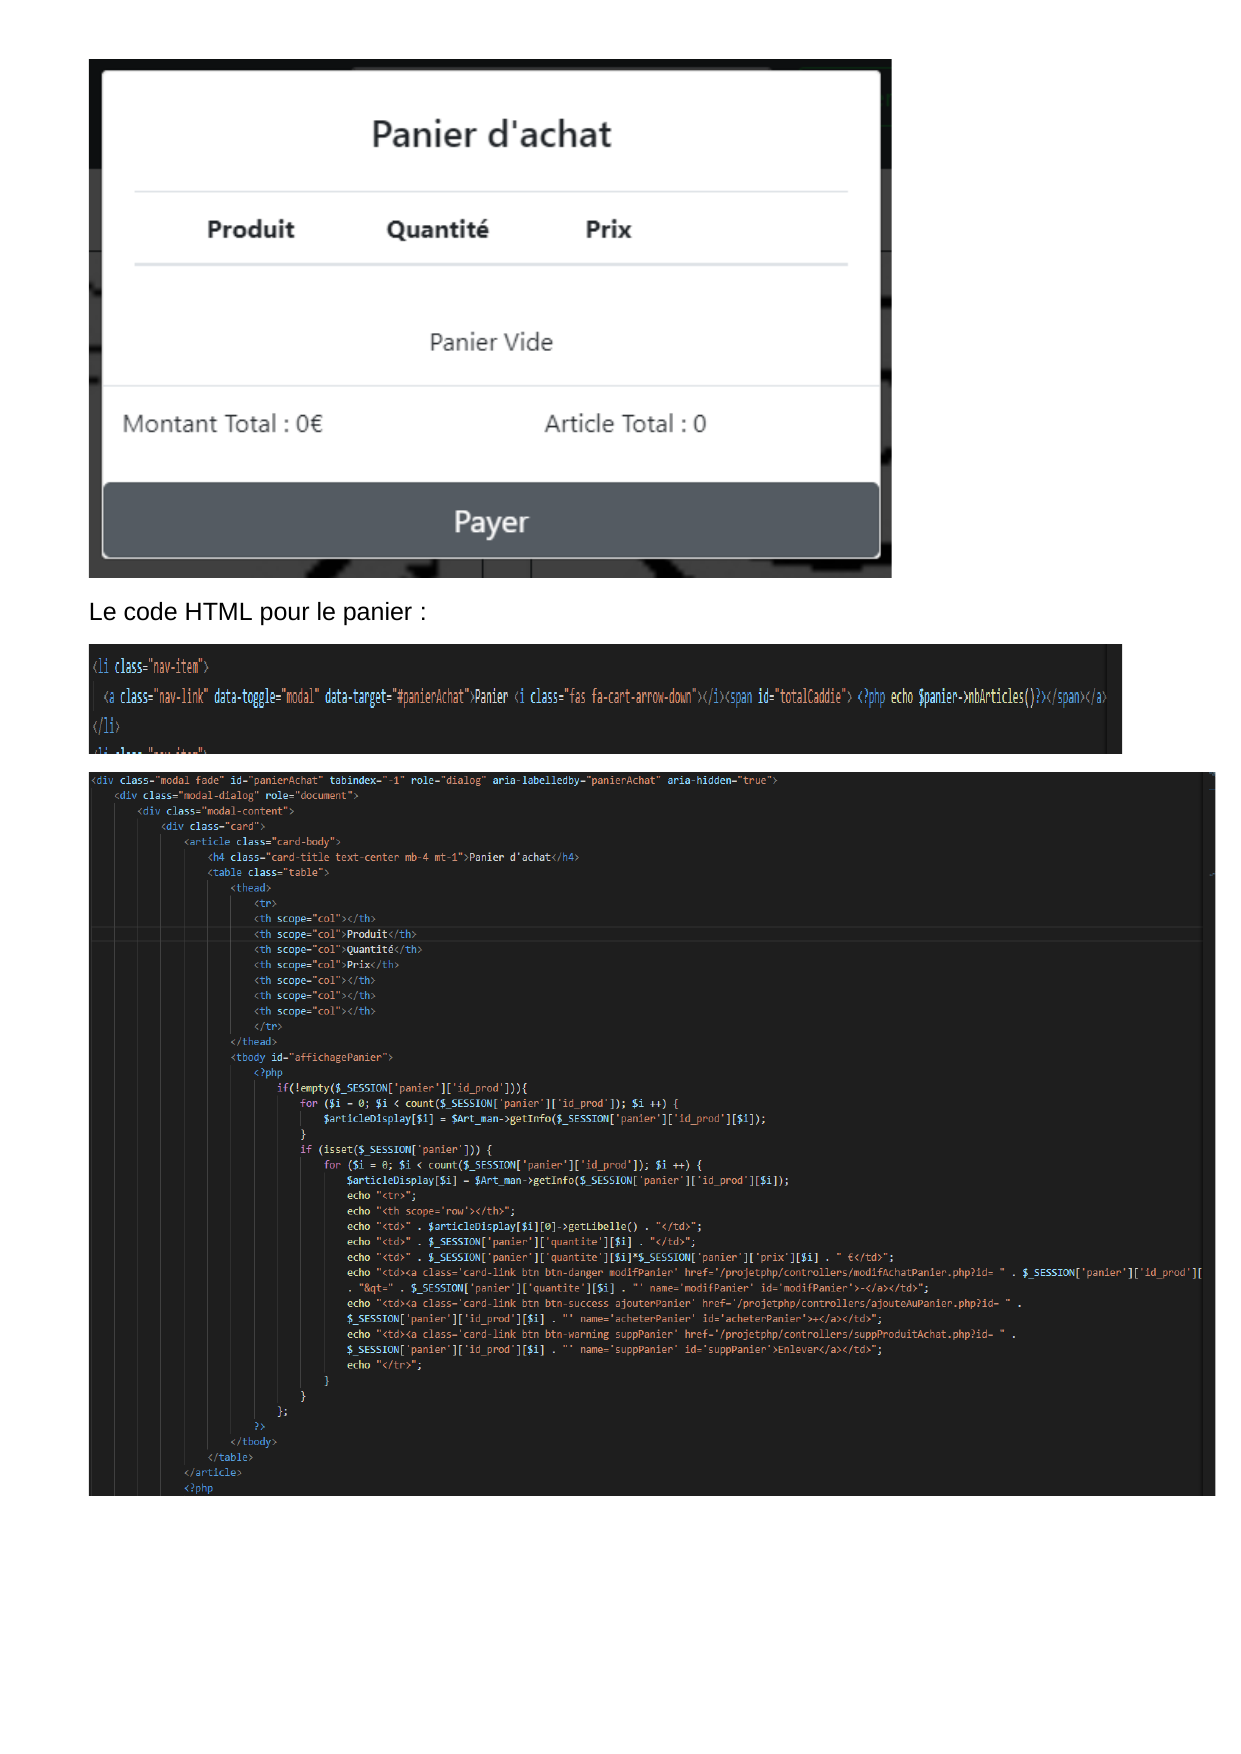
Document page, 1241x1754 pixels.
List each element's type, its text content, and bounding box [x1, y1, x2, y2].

picture [88, 772, 1216, 1496]
picture [88, 59, 892, 578]
text Le code HTML pour le panier : [89, 597, 1092, 625]
picture [88, 644, 1123, 754]
